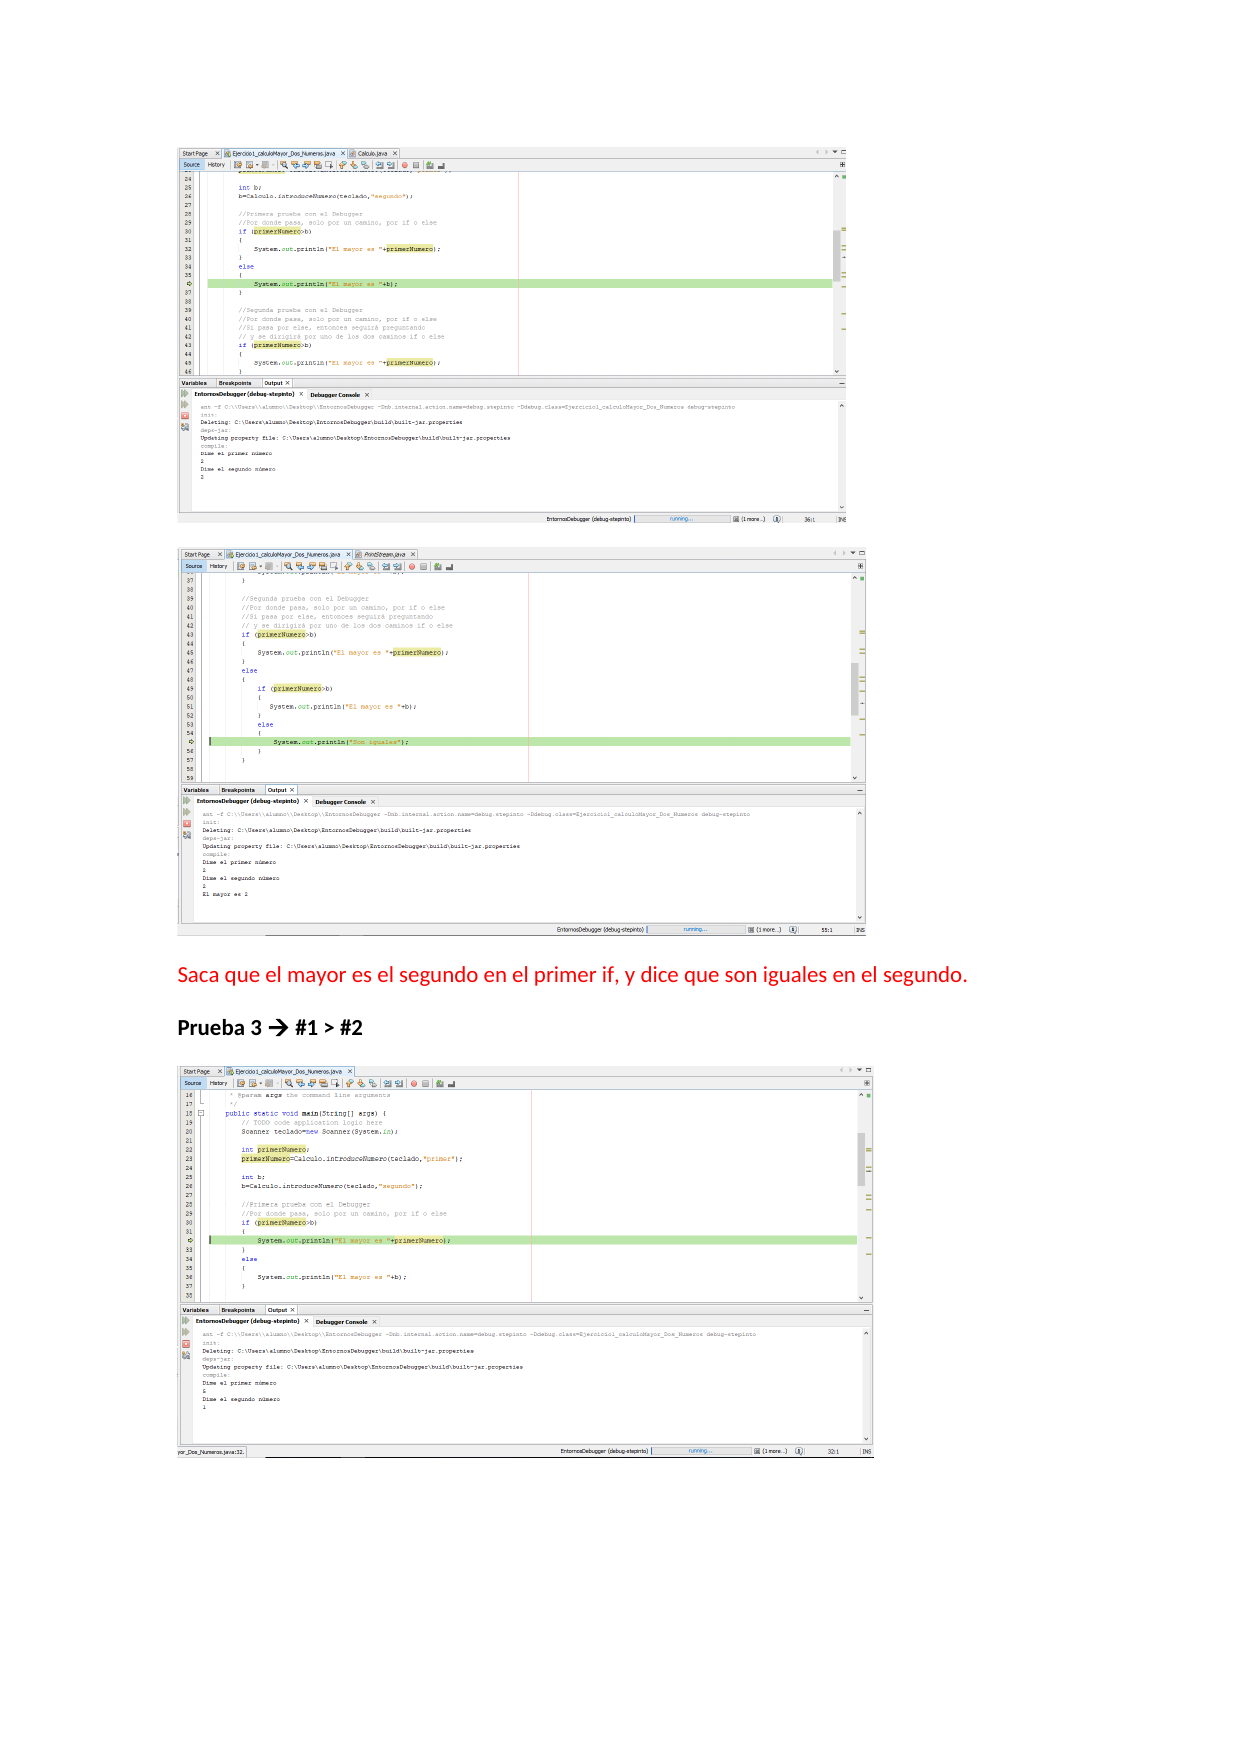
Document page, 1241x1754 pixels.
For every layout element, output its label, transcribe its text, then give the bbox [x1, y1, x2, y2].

text Saca que el mayor es el segundo en el primer if, y dice que son iguales en el segundo. [177, 960, 1063, 988]
text Prueba 3 #1 > #2 [177, 1013, 1063, 1041]
picture [177, 147, 846, 523]
picture [177, 547, 866, 936]
picture [177, 1066, 874, 1458]
